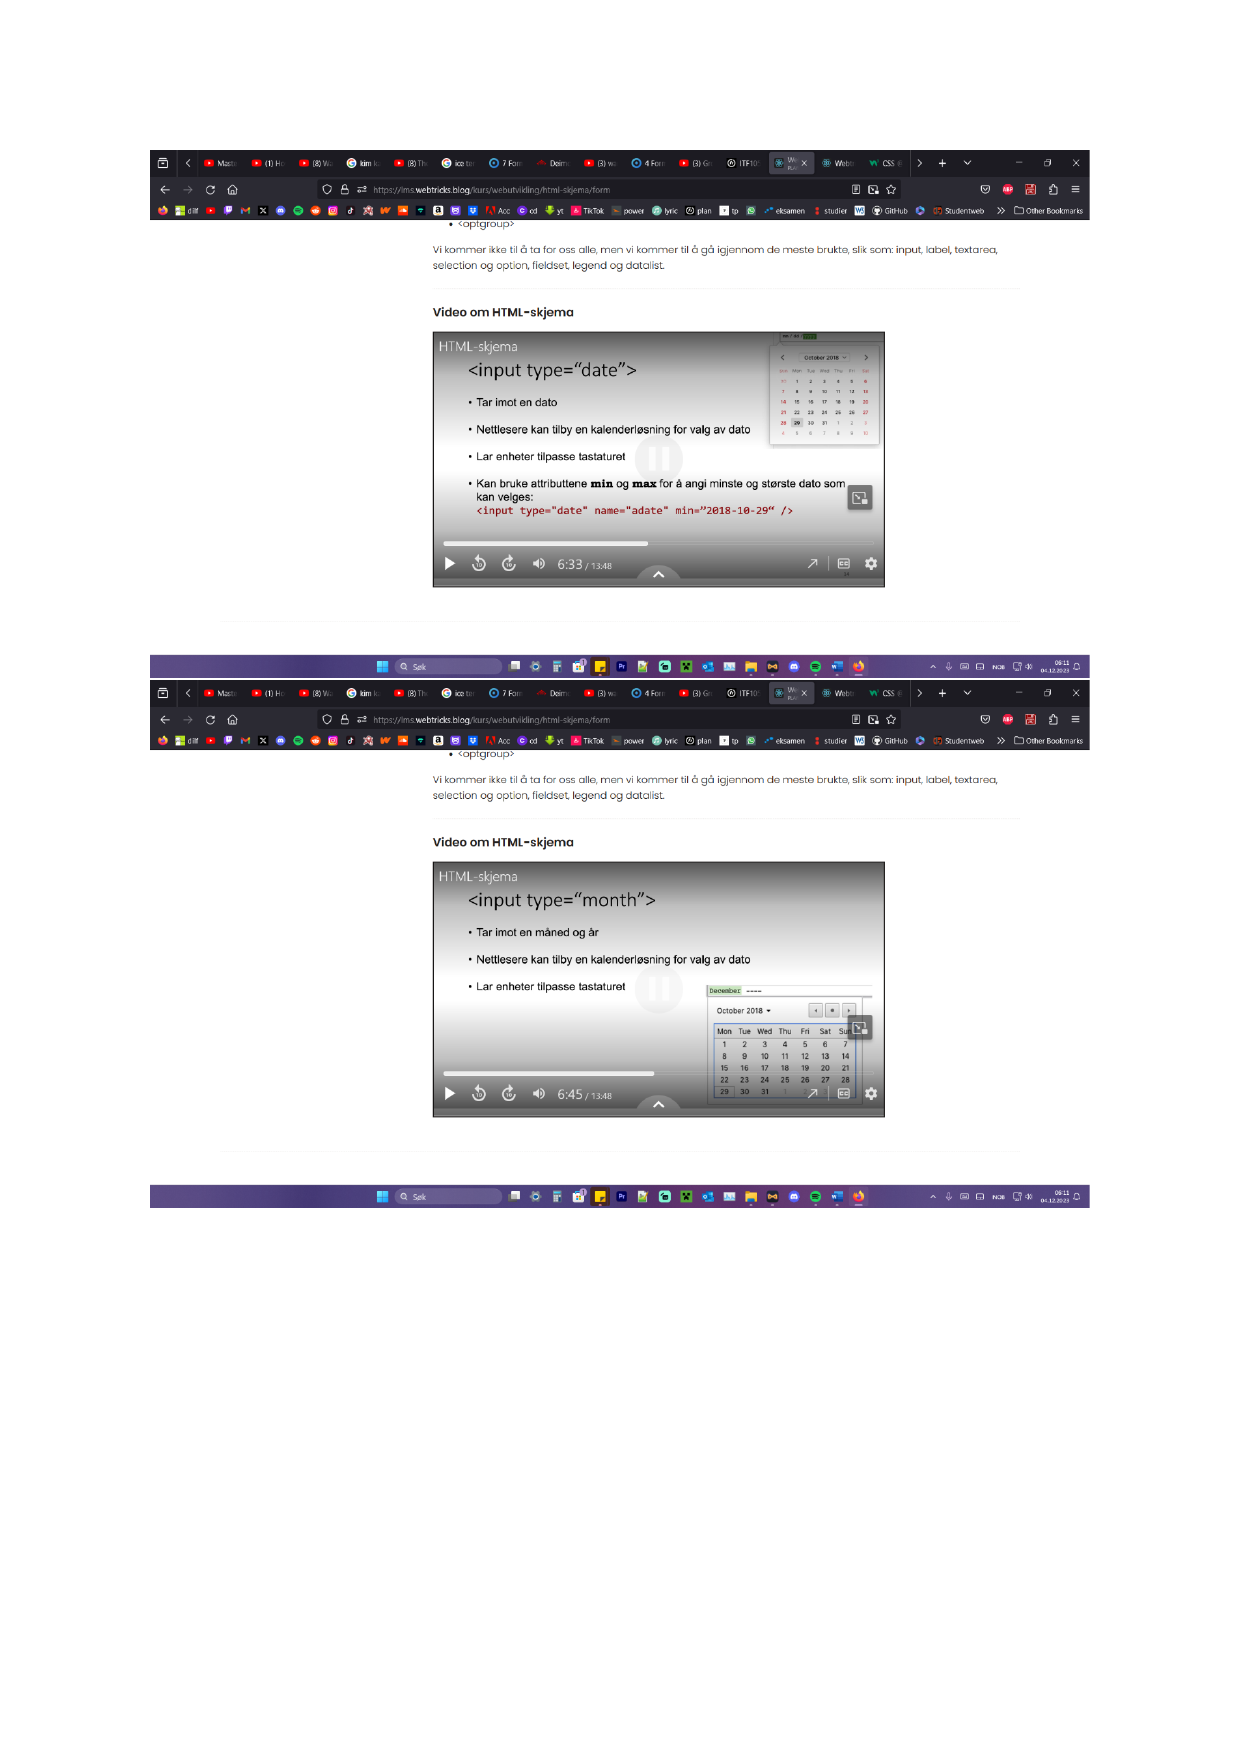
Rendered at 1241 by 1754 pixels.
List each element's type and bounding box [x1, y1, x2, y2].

picture [150, 680, 1090, 1208]
picture [150, 150, 1090, 678]
